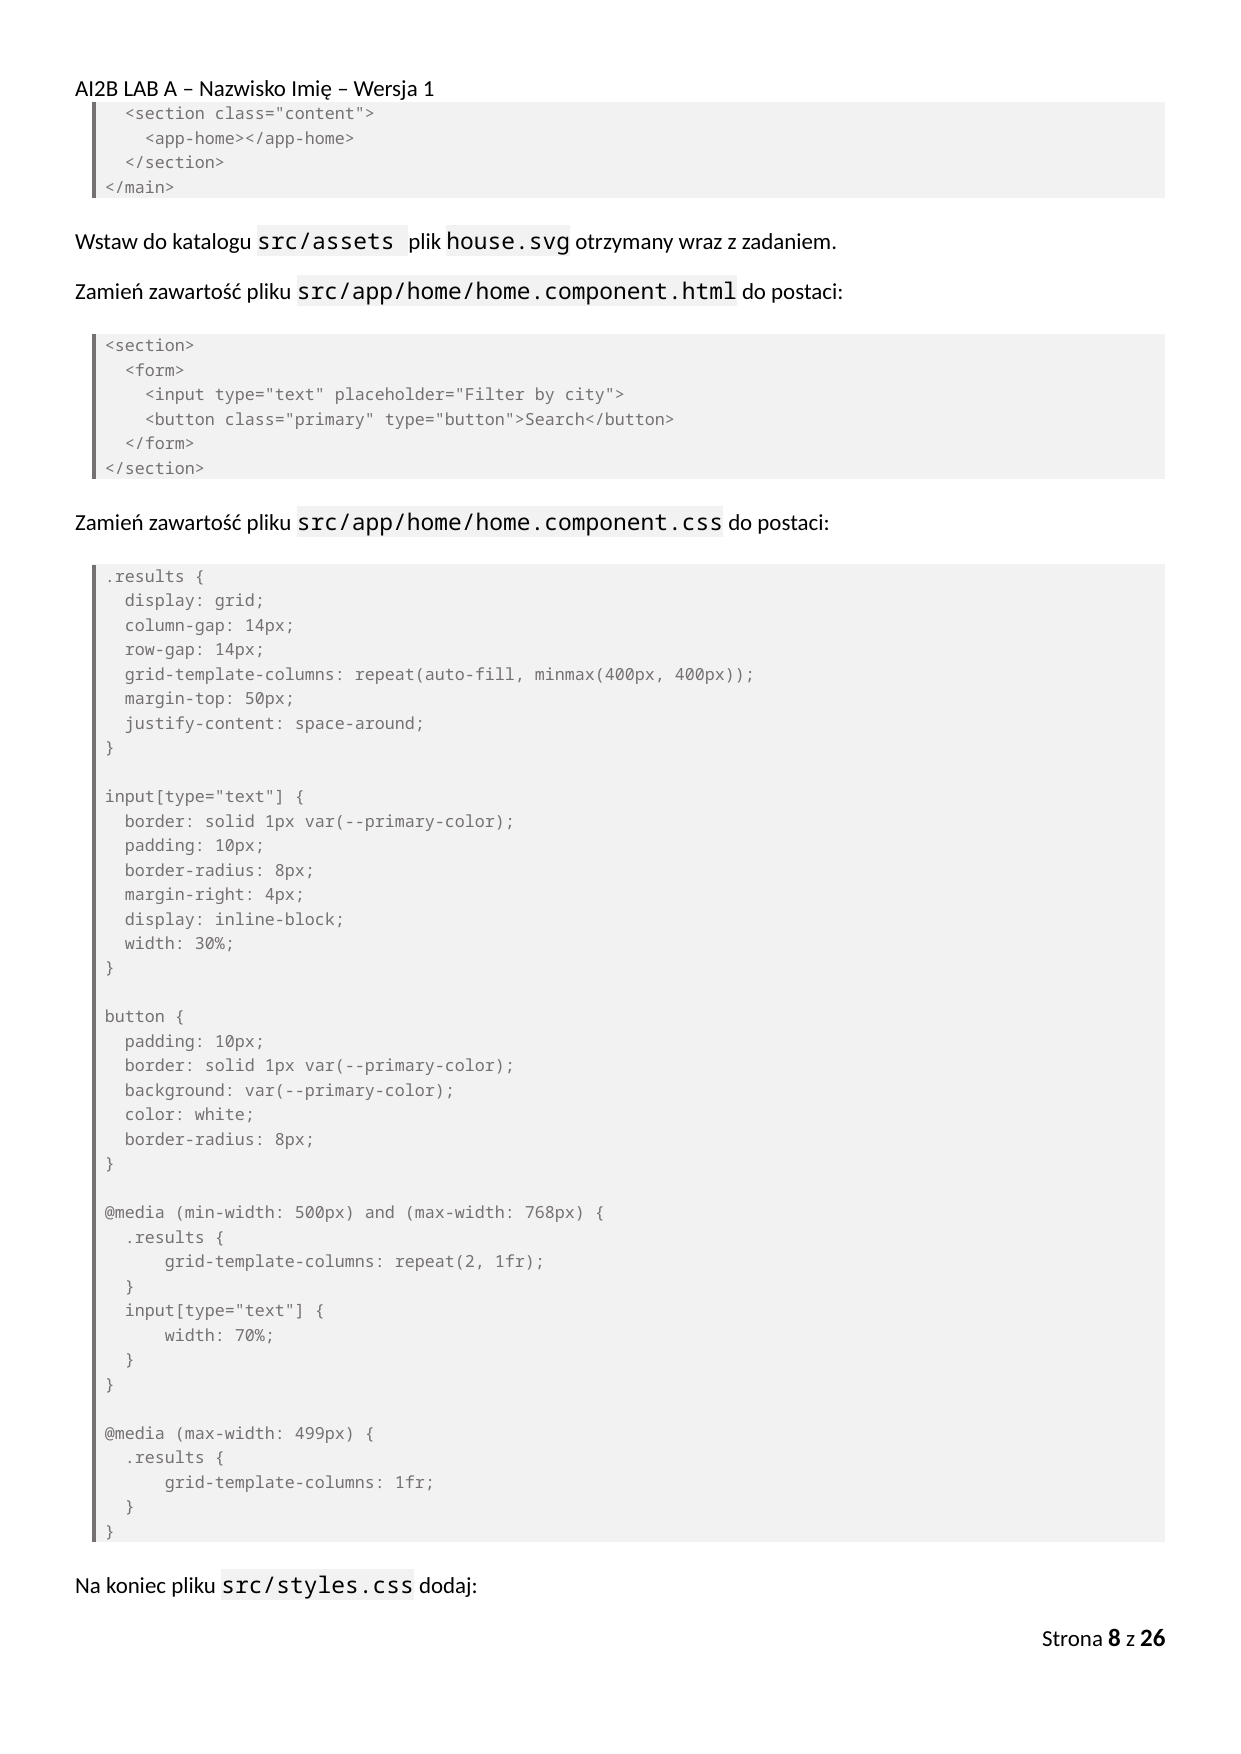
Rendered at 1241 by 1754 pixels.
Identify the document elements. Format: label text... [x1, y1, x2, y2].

text grid-template-columns: repeat(2, 1fr); [96, 1250, 1165, 1273]
text <input type="text" placeholder="Filter by city"> [96, 383, 1165, 406]
text button { [96, 1005, 1165, 1028]
text Na koniec pliku src/styles.css dodaj: [414, 1569, 1165, 1600]
text <button class="primary" type="button">Search</button> [96, 407, 1165, 430]
text input[type="text"] { [96, 1299, 1165, 1322]
text } [96, 1519, 1165, 1542]
text .results { [96, 1446, 1165, 1468]
text } [96, 736, 1165, 758]
text Wstaw do katalogu src/assets plik house.svg otrzymany wraz z zadaniem. [570, 225, 1165, 256]
text <section> [96, 334, 1165, 357]
text width: 30%; [96, 932, 1165, 954]
text Zamień zawartość pliku src/app/home/home.component.html do postaci: [75, 275, 297, 306]
text border: solid 1px var(--primary-color); [96, 1054, 1165, 1077]
text color: white; [96, 1103, 1165, 1126]
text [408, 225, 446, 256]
text border-radius: 8px; [96, 1127, 1165, 1150]
text row-gap: 14px; [96, 638, 1165, 661]
text grid-template-columns: 1fr; [96, 1470, 1165, 1493]
text @media (min-width: 500px) and (max-width: 768px) { [96, 1201, 1165, 1224]
text background: var(--primary-color); [96, 1078, 1165, 1101]
text <form> [96, 358, 1165, 381]
text </section> [96, 151, 1165, 173]
text Zamień zawartość pliku src/app/home/home.component.css do postaci: [723, 506, 1165, 537]
text display: grid; [96, 589, 1165, 612]
text .results { [96, 1225, 1165, 1248]
text <section class="content"> [96, 102, 1165, 124]
text </main> [96, 175, 1165, 198]
text } [96, 1152, 1165, 1175]
text grid-template-columns: repeat(auto-fill, minmax(400px, 400px)); [96, 662, 1165, 685]
text } [96, 1348, 1165, 1371]
text </form> [96, 432, 1165, 454]
text margin-right: 4px; [96, 883, 1165, 905]
text padding: 10px; [96, 1029, 1165, 1052]
text .results { [92, 564, 1165, 587]
text } [96, 1274, 1165, 1297]
text Zamień zawartość pliku src/app/home/home.component.html do postaci: [737, 275, 1165, 306]
text } [96, 1372, 1165, 1395]
text justify-content: space-around; [96, 711, 1165, 734]
text Wstaw do katalogu src/assets plik house.svg otrzymany wraz z zadaniem. [75, 225, 257, 256]
text </section> [96, 456, 1165, 479]
text @media (max-width: 499px) { [96, 1421, 1165, 1444]
text Na koniec pliku src/styles.css dodaj: [75, 1569, 221, 1600]
text <app-home></app-home> [96, 126, 1165, 149]
text border: solid 1px var(--primary-color); [96, 809, 1165, 832]
text border-radius: 8px; [96, 858, 1165, 881]
text column-gap: 14px; [96, 613, 1165, 636]
text Zamień zawartość pliku src/app/home/home.component.css do postaci: [75, 506, 297, 537]
text display: inline-block; [96, 907, 1165, 930]
text margin-top: 50px; [96, 687, 1165, 709]
text } [96, 956, 1165, 979]
text input[type="text"] { [96, 785, 1165, 807]
text padding: 10px; [96, 834, 1165, 856]
text width: 70%; [96, 1323, 1165, 1346]
text } [96, 1495, 1165, 1517]
